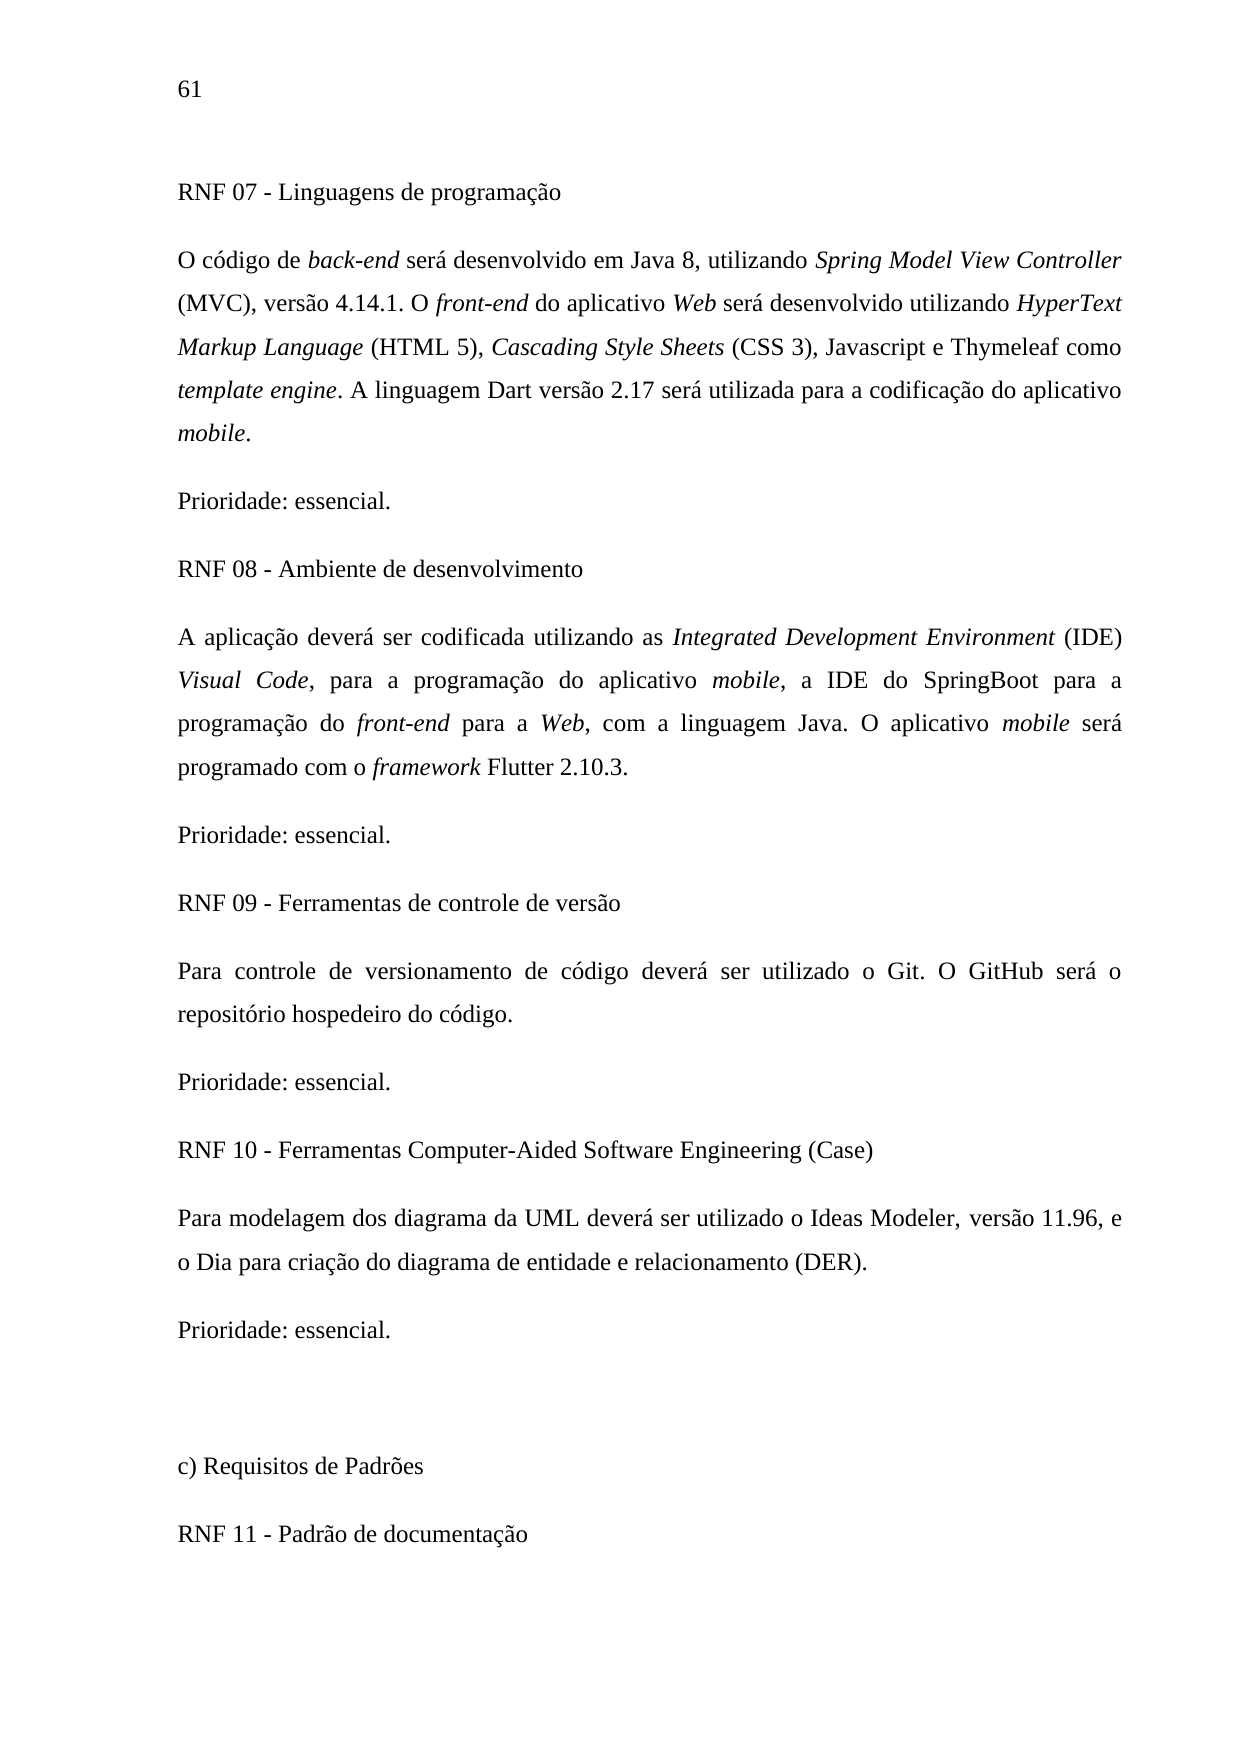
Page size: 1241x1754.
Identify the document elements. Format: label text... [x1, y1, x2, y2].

text Prioridade: essencial. [177, 486, 1122, 515]
text Prioridade: essencial. [177, 1315, 1122, 1343]
text O código de back-end será desenvolvido em Java 8, utilizando Spring Model View Controller (MVC), versão 4.14.1. O front-end do aplicativo Web será desenvolvido utilizando HyperText Markup Language (HTML 5), Cascading Style Sheets (CSS 3), Javascript e Thymeleaf como template engine. A linguagem Dart versão 2.17 será utilizada para a codificação do aplicativo mobile. [177, 245, 1122, 447]
text RNF 10 - Ferramentas Computer-Aided Software Engineering (Case) [177, 1135, 1122, 1164]
text Prioridade: essencial. [177, 820, 1122, 848]
text Para controle de versionamento de código deverá ser utilizado o Git. O GitHub será o repositório hospedeiro do código. [177, 956, 1122, 1028]
text RNF 08 - Ambiente de desenvolvimento [177, 554, 1122, 583]
text RNF 07 - Linguagens de programação [177, 177, 1122, 206]
text A aplicação deverá ser codificada utilizando as Integrated Development Environment (IDE) Visual Code, para a programação do aplicativo mobile, a IDE do SpringBoot para a programação do front-end para a Web, com a linguagem Java. O aplicativo mobile será programado com o framework Flutter 2.10.3. [177, 622, 1122, 780]
text Para modelagem dos diagrama da UML deverá ser utilizado o Ideas Modeler, versão 11.96, e o Dia para criação do diagrama de entidade e relacionamento (DER). [177, 1203, 1122, 1275]
text Prioridade: essencial. [177, 1067, 1122, 1096]
text RNF 09 - Ferramentas de controle de versão [177, 888, 1122, 917]
text RNF 11 - Padrão de documentação [177, 1519, 1122, 1548]
text c) Requisitos de Padrões [177, 1451, 1122, 1480]
